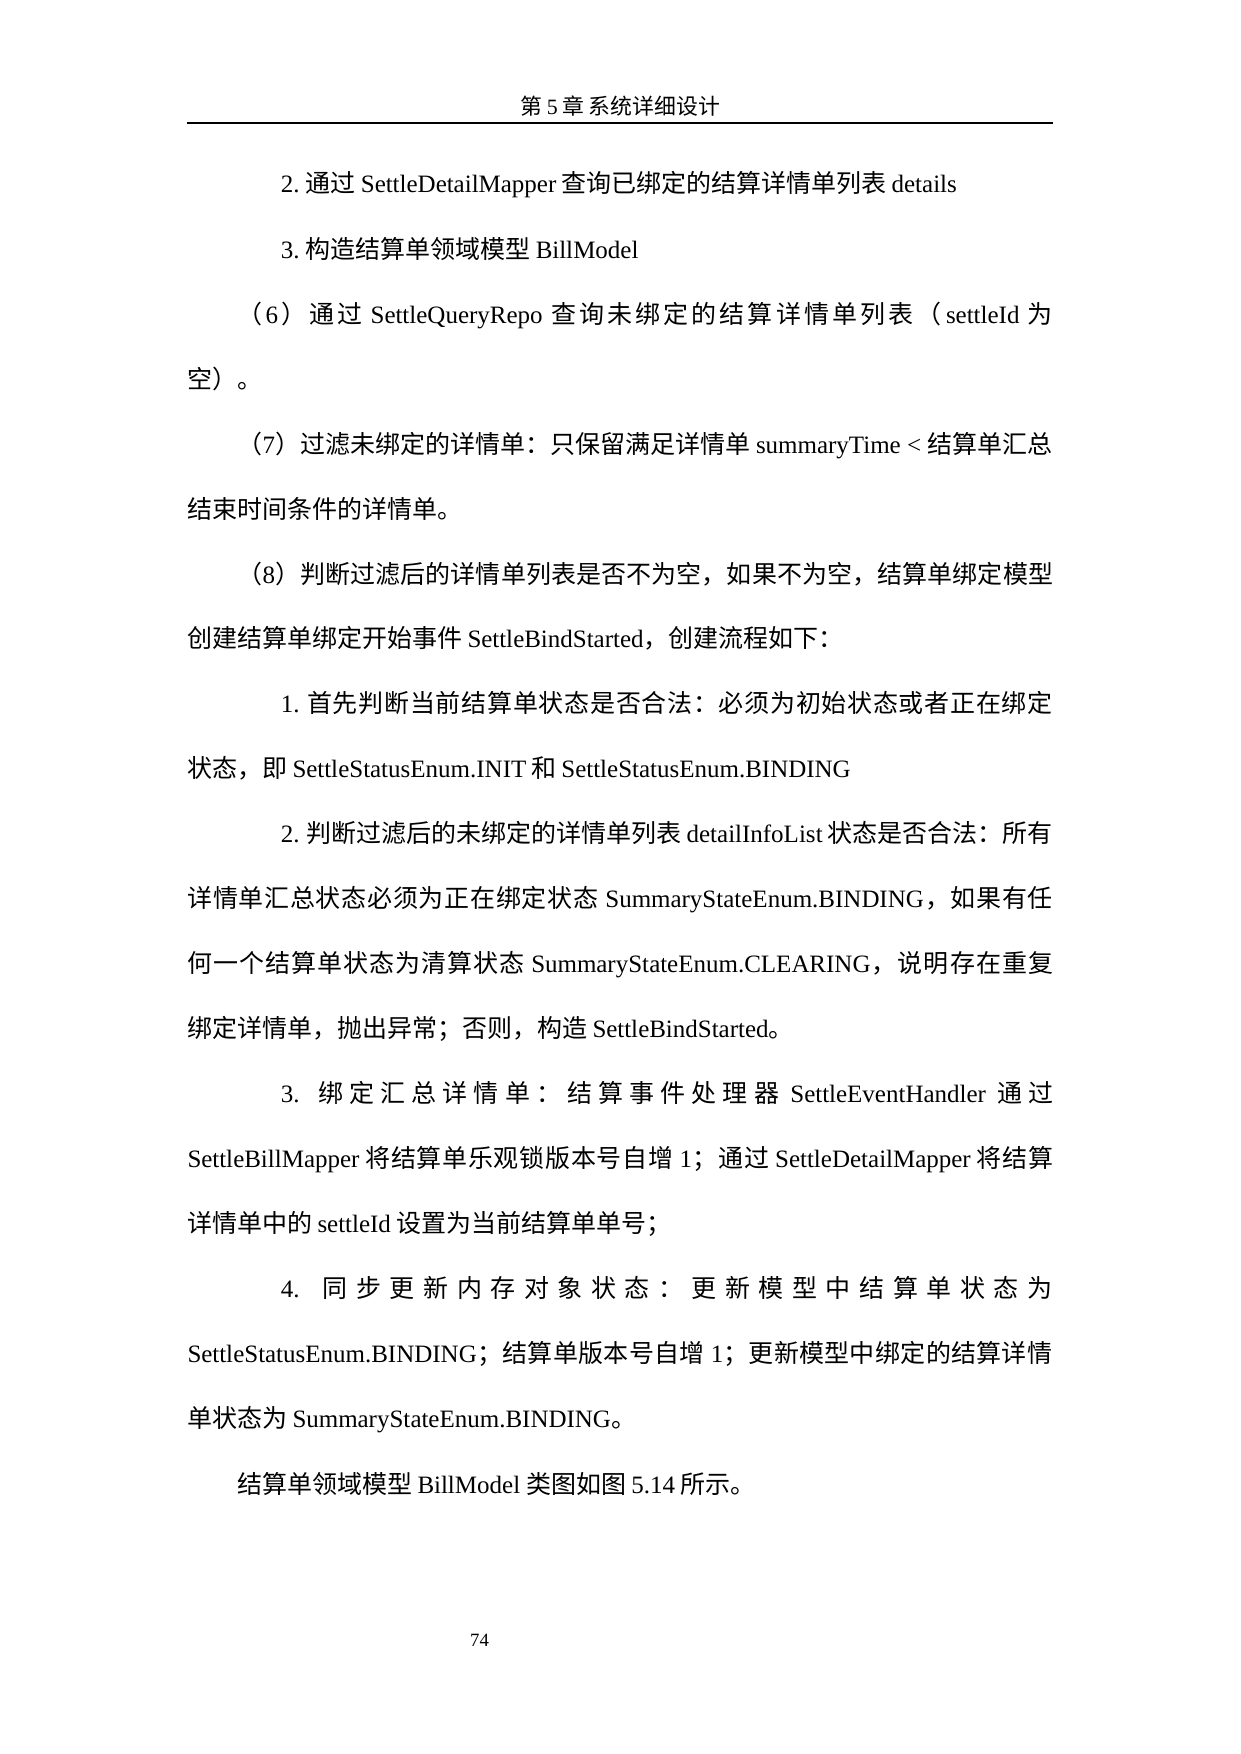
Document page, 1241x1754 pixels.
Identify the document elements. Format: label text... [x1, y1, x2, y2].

text 2. 判断过滤后的未绑定的详情单列表detailInfoList状态是否合法：所有详情单汇总状态必须为正在绑定状态SummaryStateEnum.BINDING，如果有任何一个结算单状态为清算状态SummaryStateEnum.CLEARING，说明存在重复绑定详情单，抛出异常；否则，构造SettleBindStarted。 [187, 800, 1053, 1060]
text 3. 绑定汇总详情单：结算事件处理器SettleEventHandler通过SettleBillMapper将结算单乐观锁版本号自增1；通过SettleDetailMapper将结算详情单中的settleId设置为当前结算单单号； [187, 1060, 1053, 1255]
text 4. 同步更新内存对象状态：更新模型中结算单状态为SettleStatusEnum.BINDING；结算单版本号自增1；更新模型中绑定的结算详情单状态为SummaryStateEnum.BINDING。 [187, 1255, 1053, 1450]
text 1. 首先判断当前结算单状态是否合法：必须为初始状态或者正在绑定状态，即SettleStatusEnum.INIT和SettleStatusEnum.BINDING [187, 670, 1053, 800]
text 3. 构造结算单领域模型BillModel [187, 215, 1053, 280]
text （8）判断过滤后的详情单列表是否不为空，如果不为空，结算单绑定模型创建结算单绑定开始事件SettleBindStarted，创建流程如下： [187, 540, 1053, 670]
text （7）过滤未绑定的详情单：只保留满足详情单summaryTime < 结算单汇总结束时间条件的详情单。 [187, 410, 1053, 540]
text 结算单领域模型BillModel 类图如图5.14所示。 [187, 1450, 1053, 1515]
text 2. 通过SettleDetailMapper查询已绑定的结算详情单列表details [187, 150, 1053, 215]
text （6）通过SettleQueryRepo查询未绑定的结算详情单列表（settleId为空）。 [187, 280, 1053, 410]
